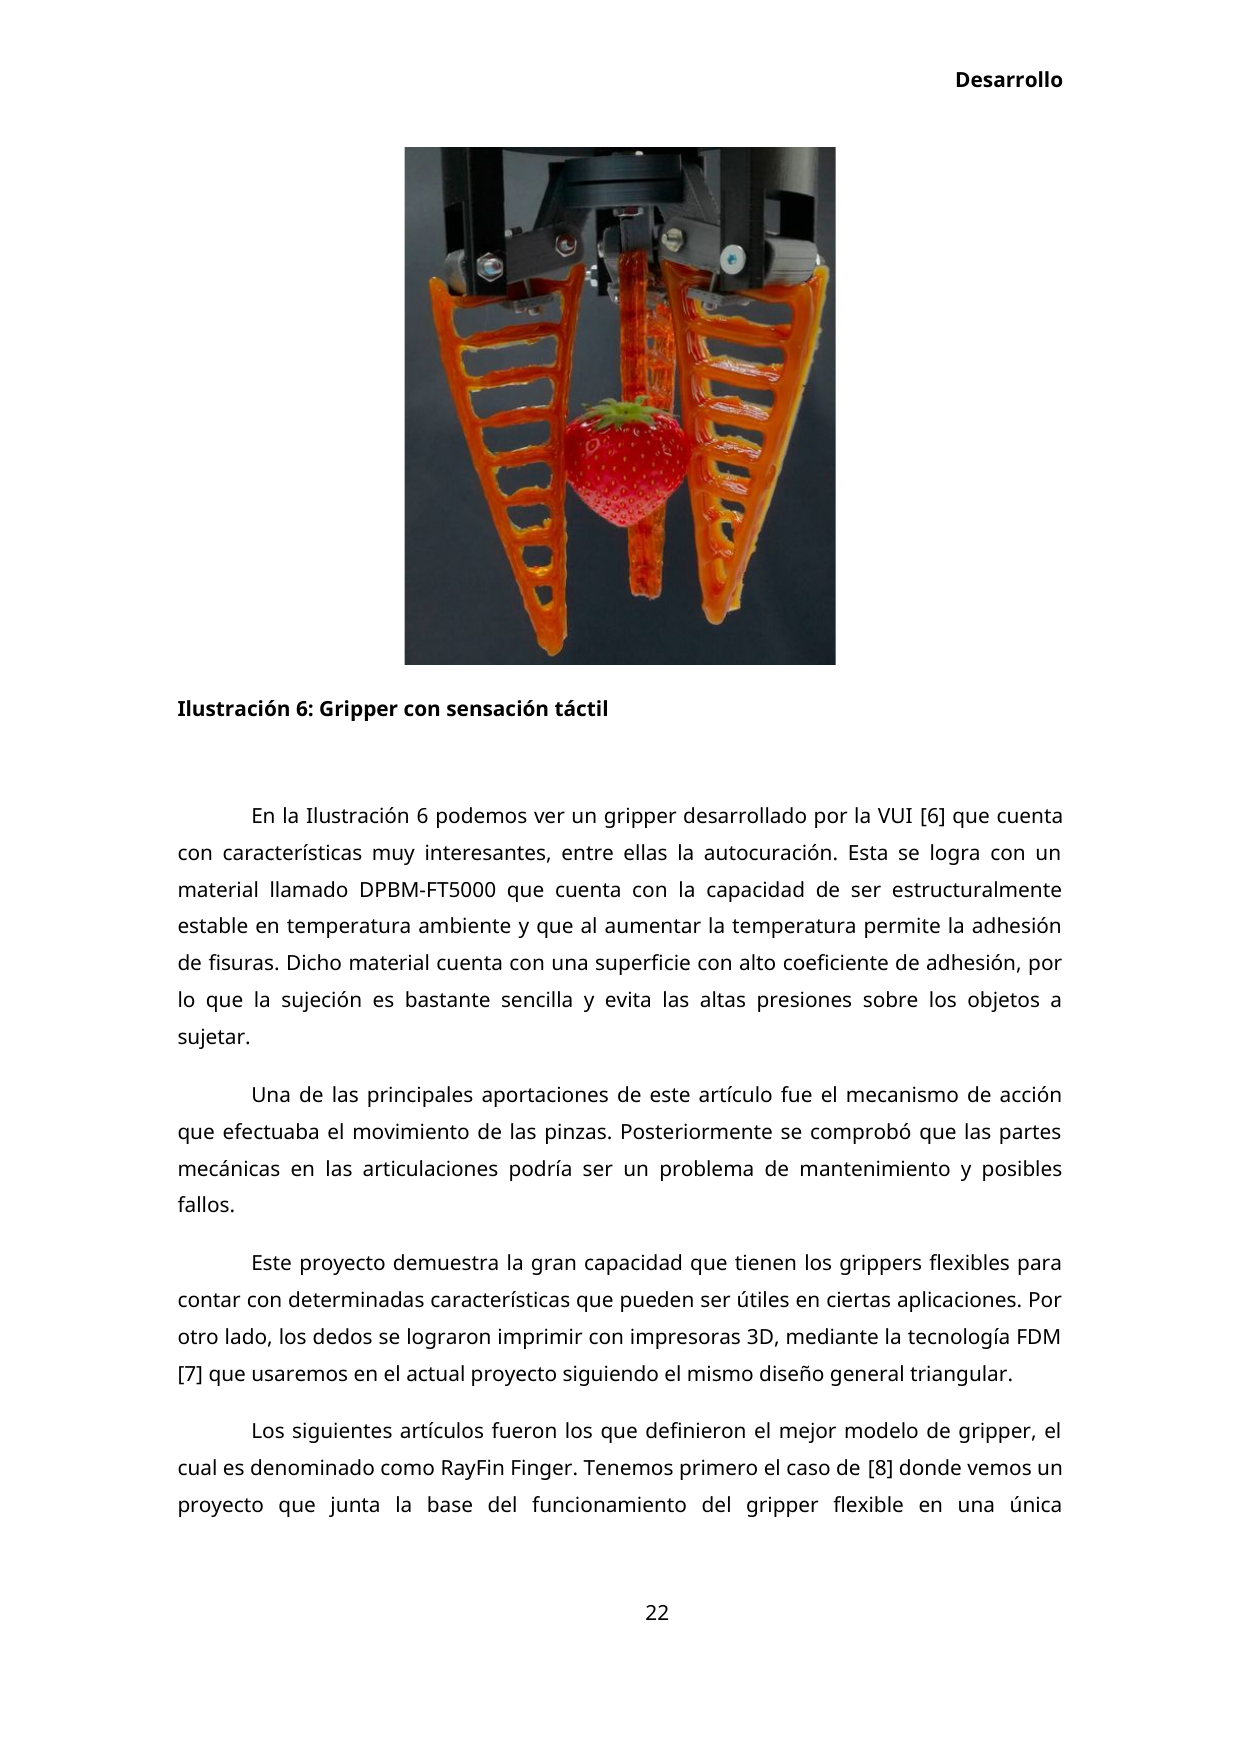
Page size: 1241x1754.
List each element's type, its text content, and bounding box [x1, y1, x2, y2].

picture [404, 147, 836, 665]
text Este proyecto demuestra la gran capacidad que tienen los grippers flexibles para contar con determinadas características que pueden ser útiles en ciertas aplicaciones. Por otro lado, los dedos se lograron imprimir con impresoras 3D, mediante la tecnología FDM [7] que usaremos en el actual proyecto siguiendo el mismo diseño general triangular. [177, 1248, 1063, 1387]
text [177, 1417, 1063, 1519]
text Una de las principales aportaciones de este artículo fue el mecanismo de acción que efectuaba el movimiento de las pinzas. Posteriormente se comprobó que las partes mecánicas en las articulaciones podría ser un problema de mantenimiento y posibles fallos. [177, 1080, 1063, 1219]
